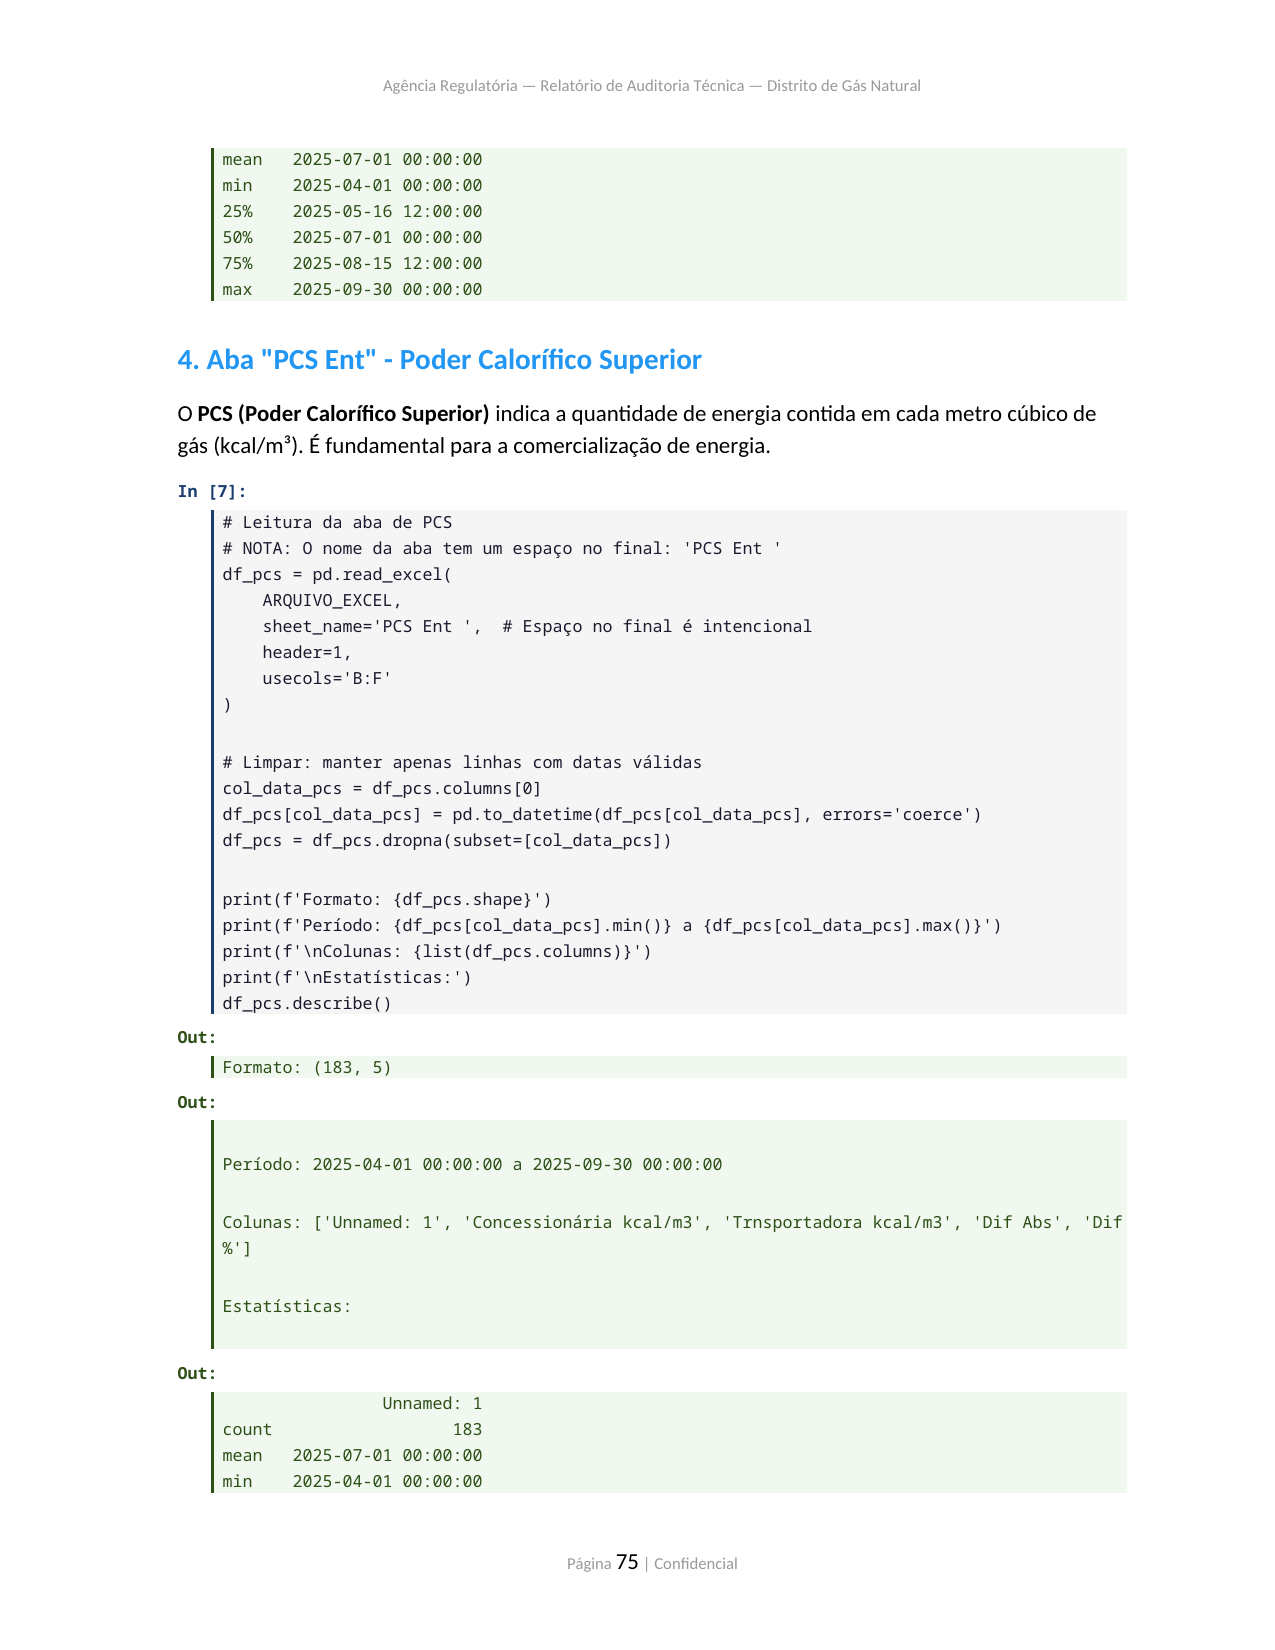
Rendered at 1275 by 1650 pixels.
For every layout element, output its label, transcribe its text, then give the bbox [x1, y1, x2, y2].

text print(f'\nColunas: {list(df_pcs.columns)}') [214, 939, 1127, 962]
text df_pcs.describe() [214, 991, 1127, 1014]
text Out: [177, 1090, 1127, 1113]
text count 183 [214, 1418, 1127, 1441]
text sheet_name='PCS Ent ', # Espaço no final é intencional [214, 614, 1127, 637]
text Unnamed: 1 [214, 1392, 1127, 1414]
text df_pcs = pd.read_excel( [214, 562, 1127, 585]
subtitle 4. Aba "PCS Ent" - Poder Calorífico Superior [177, 341, 1127, 377]
text 25% 2025-05-16 12:00:00 [214, 200, 1127, 222]
text df_pcs = df_pcs.dropna(subset=[col_data_pcs]) [214, 829, 1127, 852]
text df_pcs[col_data_pcs] = pd.to_datetime(df_pcs[col_data_pcs], errors='coerce') [214, 803, 1127, 826]
text Período: 2025-04-01 00:00:00 a 2025-09-30 00:00:00 [214, 1153, 1127, 1175]
text print(f'Período: {df_pcs[col_data_pcs].min()} a {df_pcs[col_data_pcs].max()}') [214, 913, 1127, 936]
text 75% 2025-08-15 12:00:00 [214, 252, 1127, 274]
text min 2025-04-01 00:00:00 [214, 174, 1127, 196]
text ) [214, 692, 1127, 715]
text # NOTA: O nome da aba tem um espaço no final: 'PCS Ent ' [214, 536, 1127, 559]
text # Leitura da aba de PCS [214, 510, 1127, 533]
text Formato: (183, 5) [214, 1056, 1127, 1078]
text 50% 2025-07-01 00:00:00 [214, 226, 1127, 248]
text col_data_pcs = df_pcs.columns[0] [214, 777, 1127, 799]
text print(f'Formato: {df_pcs.shape}') [214, 887, 1127, 910]
text Out: [177, 1362, 1127, 1384]
text mean 2025-07-01 00:00:00 [214, 1444, 1127, 1467]
text Colunas: ['Unnamed: 1', 'Concessionária kcal/m3', 'Trnsportadora kcal/m3', 'Dif Abs', 'Dif %'] [214, 1211, 1127, 1259]
text In [7]: [177, 480, 1127, 503]
text mean 2025-07-01 00:00:00 [214, 148, 1127, 170]
text header=1, [214, 640, 1127, 663]
text ARQUIVO_EXCEL, [214, 588, 1127, 611]
text usecols='B:F' [214, 666, 1127, 689]
text min 2025-04-01 00:00:00 [214, 1470, 1127, 1493]
text print(f'\nEstatísticas:') [214, 965, 1127, 988]
text Out: [177, 1026, 1127, 1048]
text O PCS (Poder Calorífico Superior) indica a quantidade de energia contida em cada metro cúbico de gás (kcal/m³). É fundamental para a comercialização de energia. [177, 399, 1127, 459]
text # Limpar: manter apenas linhas com datas válidas [214, 751, 1127, 773]
text max 2025-09-30 00:00:00 [214, 278, 1127, 301]
text Estatísticas: [214, 1295, 1127, 1318]
